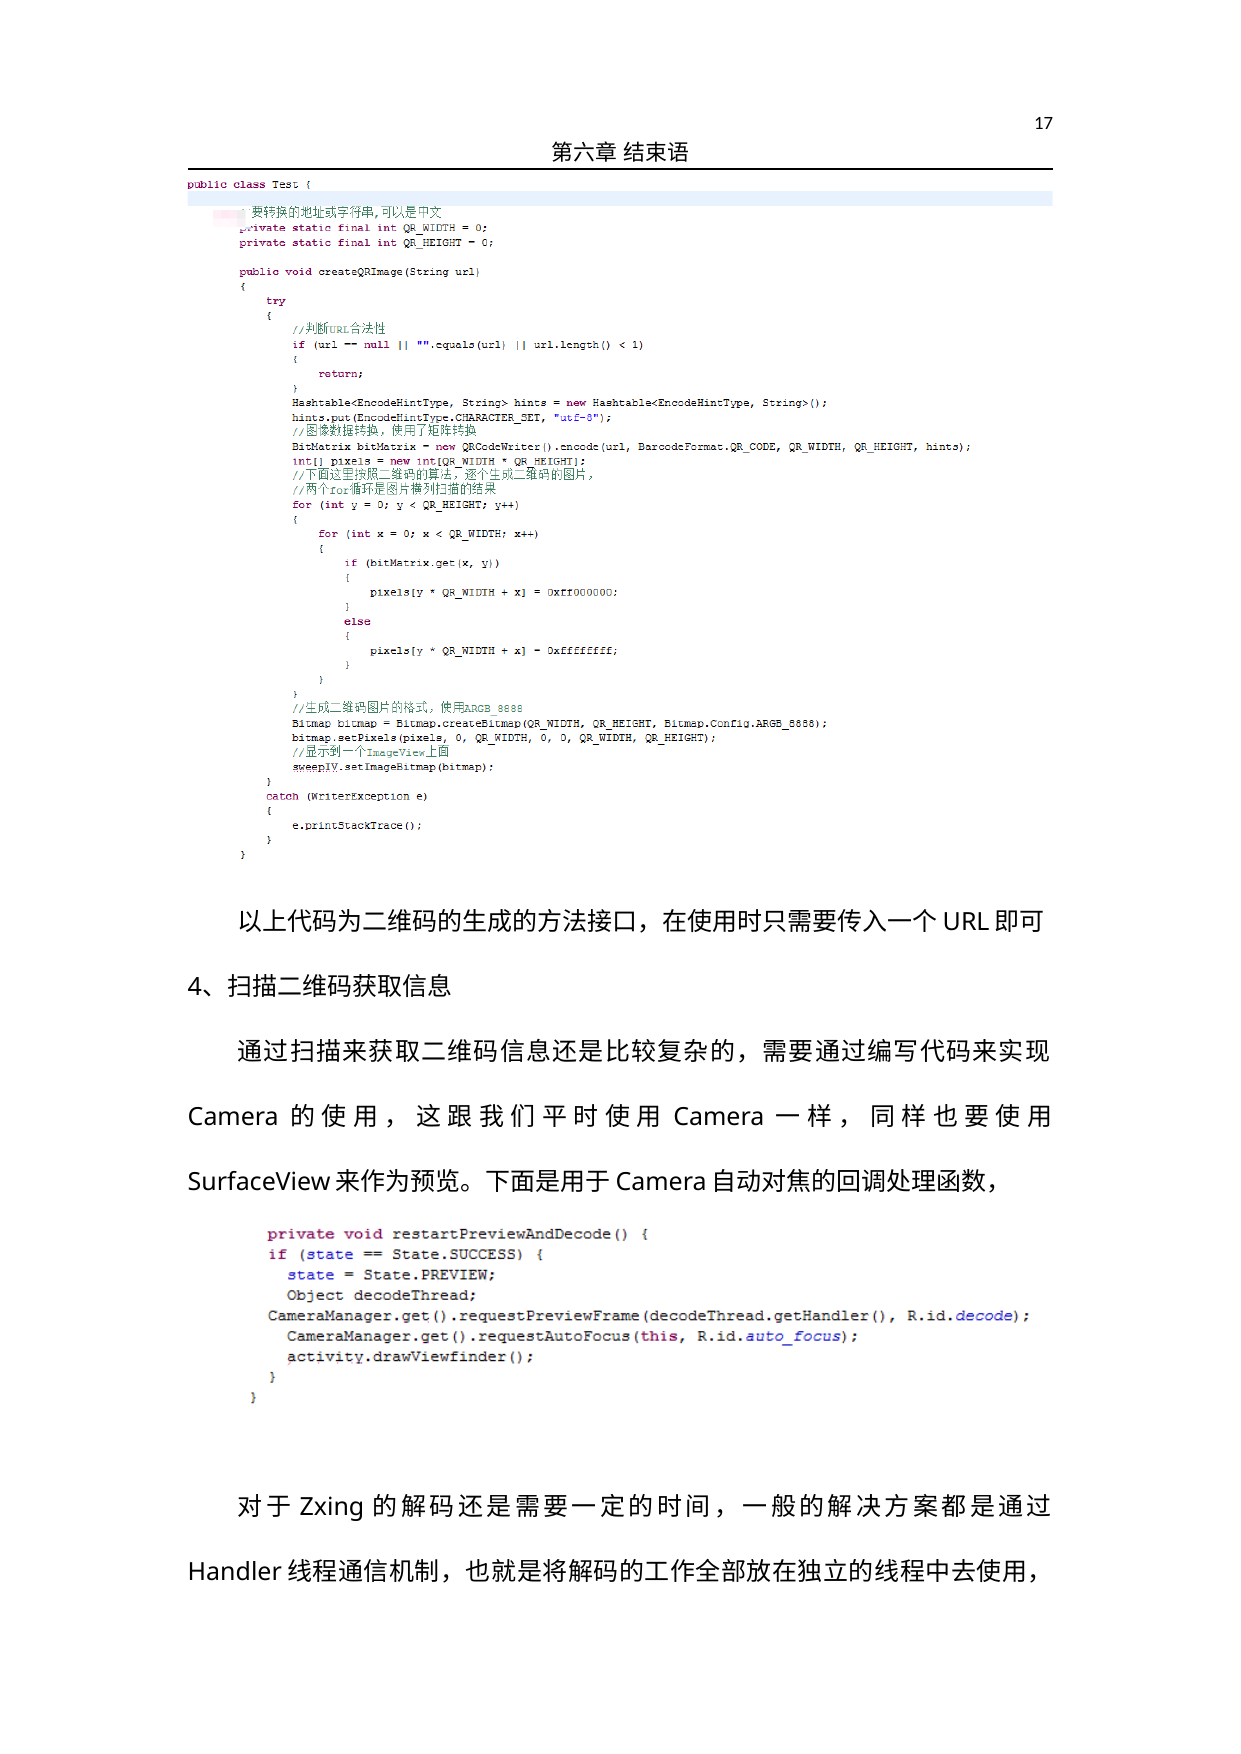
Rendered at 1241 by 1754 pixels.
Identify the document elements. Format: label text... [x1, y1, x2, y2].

picture [231, 1211, 1097, 1449]
text 4、扫描二维码获取信息 [187, 952, 1053, 1017]
text 以上代码为二维码的生成的方法接口，在使用时只需要传入一个URL即可 [187, 887, 1053, 952]
text 通过扫描来获取二维码信息还是比较复杂的，需要通过编写代码来实现Camera的使用，这跟我们平时使用Camera一样，同样也要使用SurfaceView来作为预览。下面是用于Camera自动对焦的回调处理函数， [187, 1017, 1053, 1212]
picture [187, 171, 1053, 865]
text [187, 1472, 1053, 1602]
